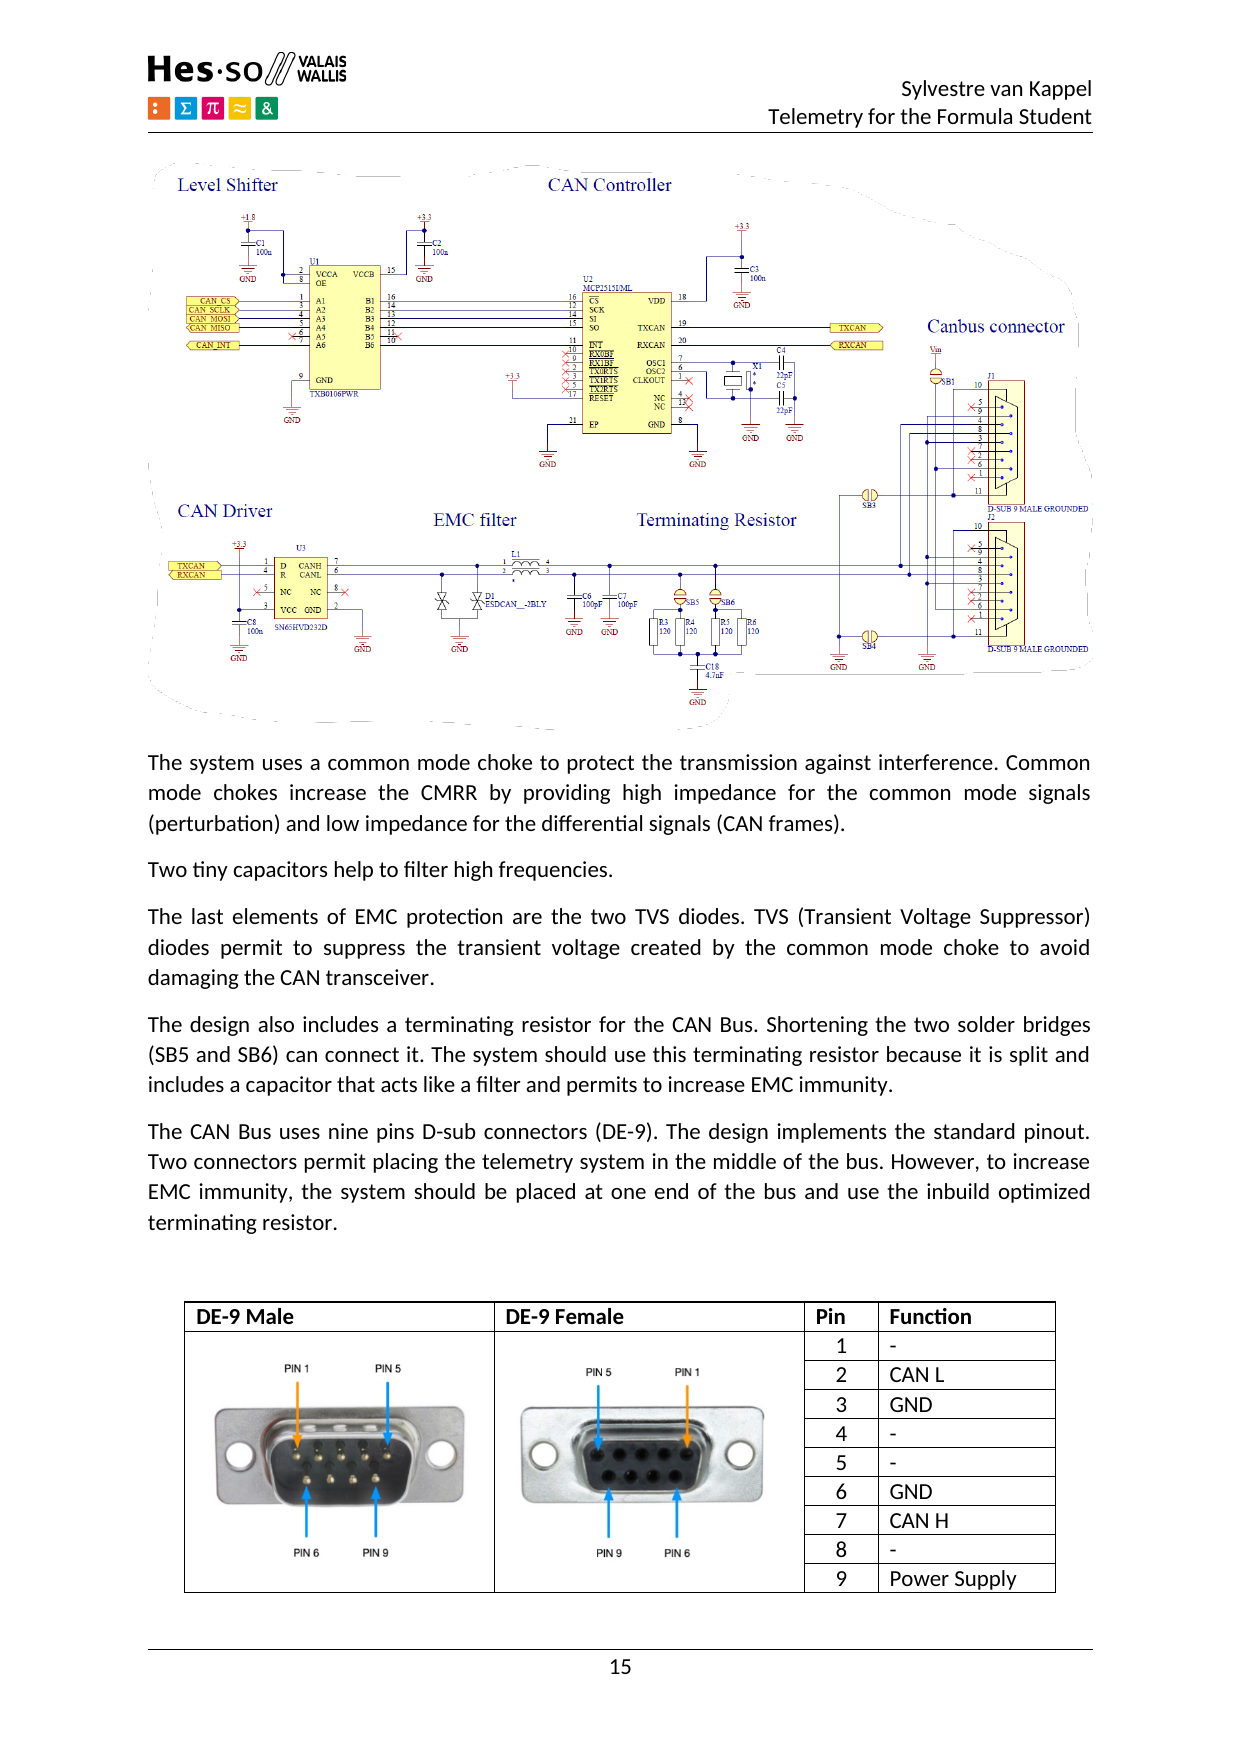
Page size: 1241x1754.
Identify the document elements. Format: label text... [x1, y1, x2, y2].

picture [505, 1359, 778, 1563]
table_cell - [879, 1535, 1055, 1563]
table_cell 2 [805, 1361, 878, 1389]
table_cell 3 [805, 1390, 878, 1418]
table_cell 4 [805, 1419, 878, 1447]
table_header DE-9 Male [185, 1303, 494, 1331]
table_header Function [879, 1303, 1055, 1331]
table_cell CAN H [879, 1506, 1055, 1534]
table_header Pin [805, 1303, 878, 1331]
table_cell GND [879, 1477, 1055, 1505]
table_cell 9 [805, 1564, 878, 1592]
table_cell 6 [805, 1477, 878, 1505]
table_cell - [879, 1419, 1055, 1447]
table_cell 1 [805, 1332, 878, 1359]
table_cell 8 [805, 1535, 878, 1563]
text The CAN Bus uses nine pins D-sub connectors (DE-9). The design implements the standard pinout. Two connectors permit placing the telemetry system in the middle of the bus. However, to increase EMC immunity, the system should be placed at one end of the bus and use the inbuild optimized terminating resistor. [148, 1117, 1093, 1236]
table_cell - [879, 1332, 1055, 1359]
table_cell [495, 1332, 804, 1592]
table_cell 5 [805, 1448, 878, 1476]
picture [147, 162, 1093, 730]
text The system uses a common mode choke to protect the transmission against interference. Common mode chokes increase the CMRR by providing high impedance for the common mode signals (perturbation) and low impedance for the differential signals (CAN frames). [148, 748, 1093, 837]
text The design also includes a terminating resistor for the CAN Bus. Shortening the two solder bridges (SB5 and SB6) can connect it. The system should use this terminating resistor because it is split and includes a capacitor that acts like a filter and permits to increase EMC immunity. [148, 1010, 1093, 1098]
table_cell Power Supply [879, 1564, 1055, 1592]
table_cell [185, 1332, 494, 1592]
text Two tiny capacitors help to filter high frequencies. [148, 856, 1093, 884]
picture [196, 1359, 479, 1560]
table_cell CAN L [879, 1361, 1055, 1389]
table_cell - [879, 1448, 1055, 1476]
table_header DE-9 Female [495, 1303, 804, 1331]
table_cell GND [879, 1390, 1055, 1418]
table_cell 7 [805, 1506, 878, 1534]
picture [147, 52, 347, 120]
text The last elements of EMC protection are the two TVS diodes. TVS (Transient Voltage Suppressor) diodes permit to suppress the transient voltage created by the common mode choke to avoid damaging the CAN transceiver. [148, 902, 1093, 991]
